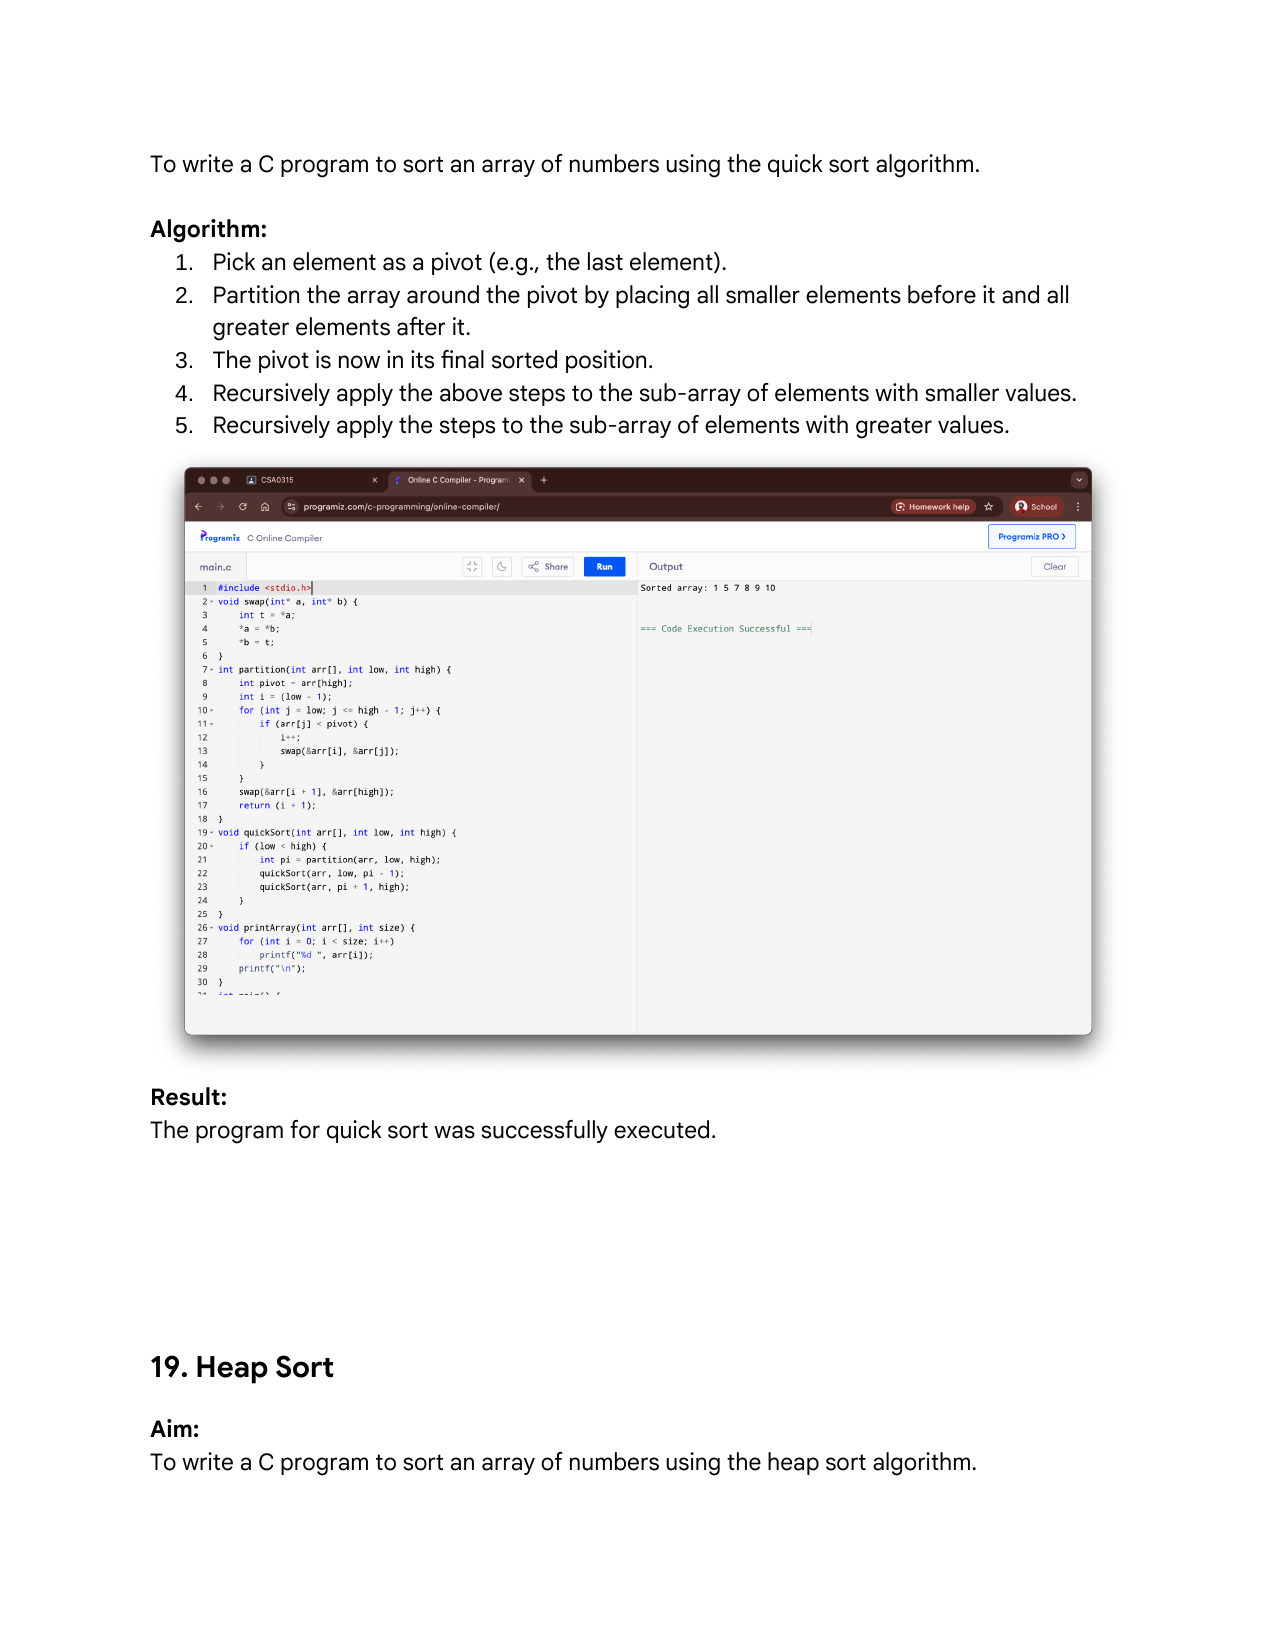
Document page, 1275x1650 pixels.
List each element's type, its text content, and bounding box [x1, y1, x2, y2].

text To write a C program to sort an array of numbers using the quick sort algorithm. [150, 150, 1125, 179]
text Algorithm: [150, 215, 1125, 244]
text Aim: [150, 1416, 1125, 1444]
list Pick an element as a pivot (e.g., the last element). [175, 248, 1125, 277]
text The program for quick sort was successfully executed. [150, 1116, 1125, 1145]
picture [150, 444, 1125, 1080]
list Recursively apply the steps to the sub-array of elements with greater values. [175, 412, 1125, 440]
text Result: [150, 1083, 1125, 1112]
list Partition the array around the pivot by placing all smaller elements before it and all greater elements after it. [175, 281, 1125, 342]
list Recursively apply the above steps to the sub-array of elements with smaller values. [175, 379, 1125, 408]
list The pivot is now in its final sorted position. [175, 346, 1125, 375]
subtitle 19. Heap Sort [150, 1349, 1125, 1385]
text To write a C program to sort an array of numbers using the heap sort algorithm. [150, 1448, 1125, 1477]
